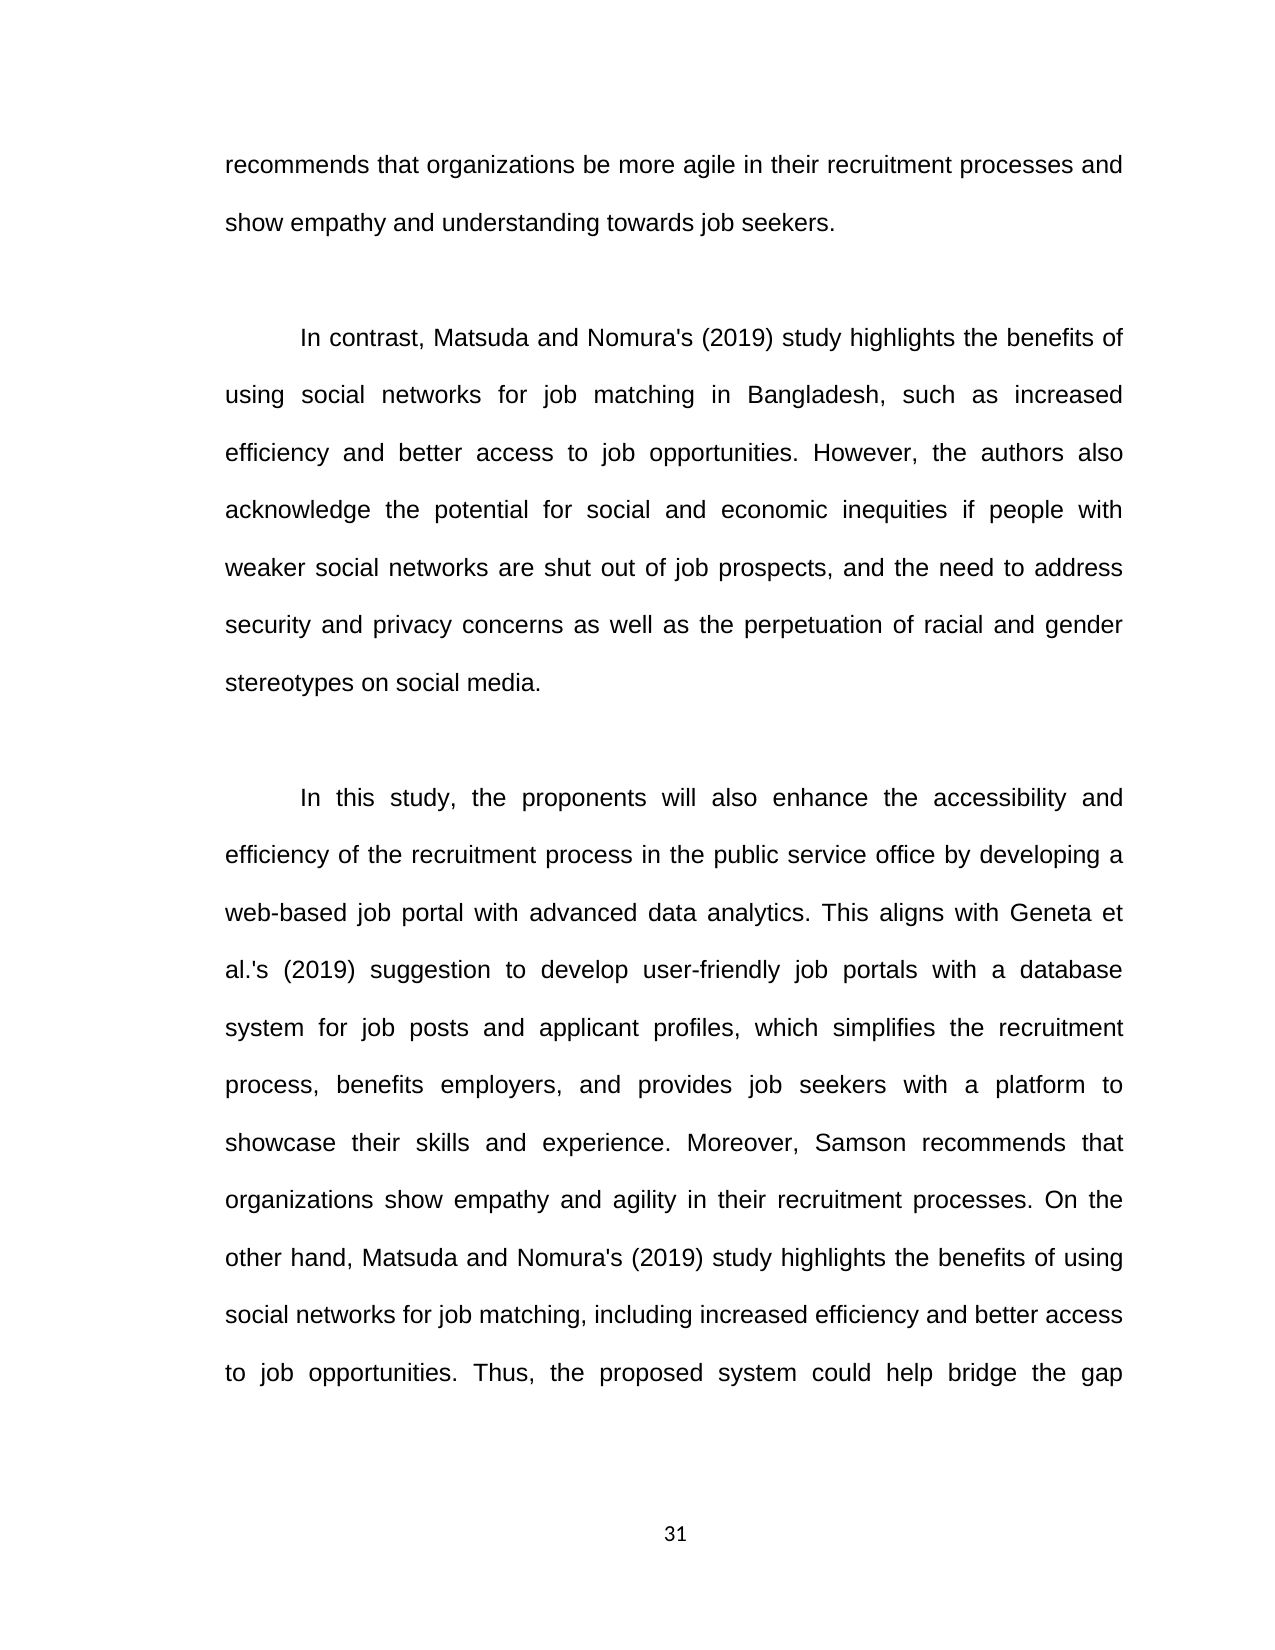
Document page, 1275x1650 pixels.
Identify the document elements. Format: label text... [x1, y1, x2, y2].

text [225, 150, 1125, 236]
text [225, 782, 1125, 1386]
text In contrast, Matsuda and Nomura's (2019) study highlights the benefits of using social networks for job matching in Bangladesh, such as increased efficiency and better access to job opportunities. However, the authors also acknowledge the potential for social and economic inequities if people with weaker social networks are shut out of job prospects, and the need to address security and privacy concerns as well as the perpetuation of racial and gender stereotypes on social media. [225, 322, 1125, 696]
